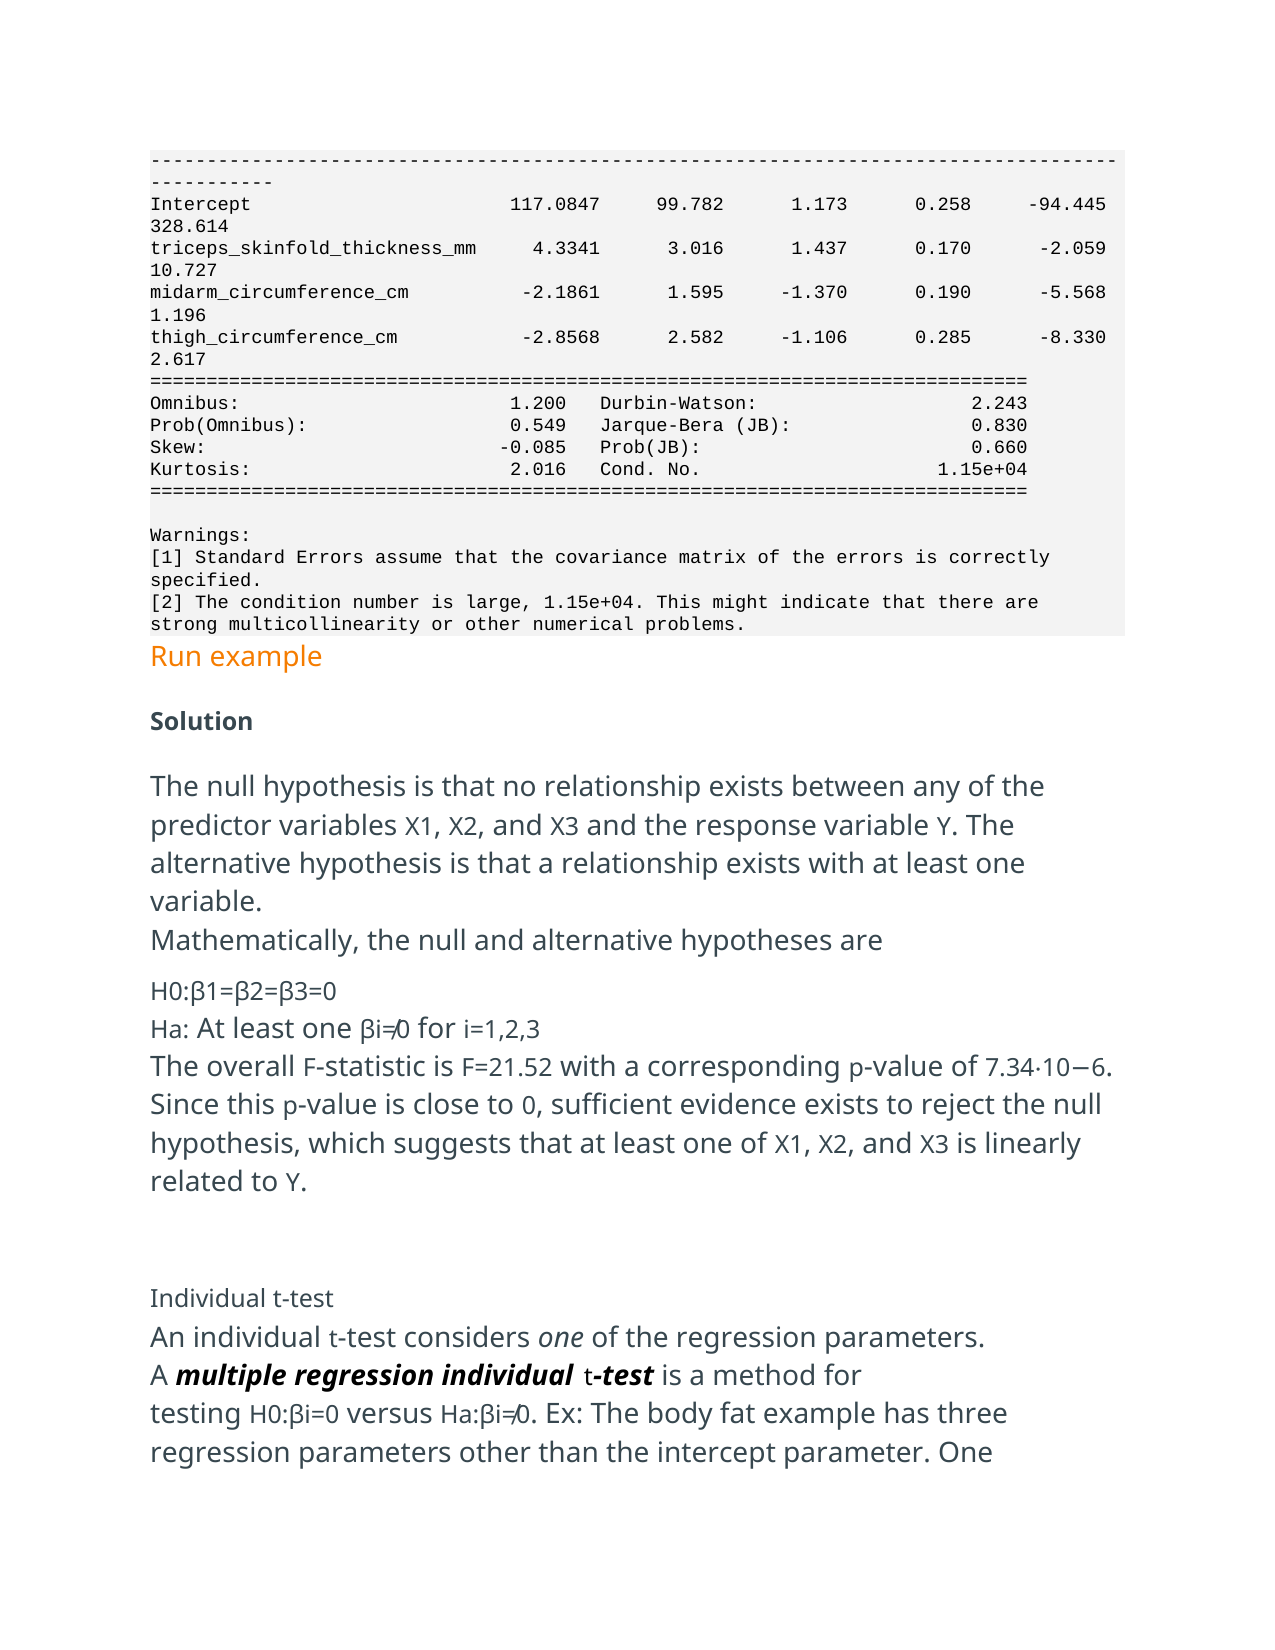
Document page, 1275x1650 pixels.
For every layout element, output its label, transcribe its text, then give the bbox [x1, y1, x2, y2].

text The null hypothesis is that no relationship exists between any of the predictor variables X1, X2, and X3 and the response variable Y. The alternative hypothesis is that a relationship exists with at least one variable. [150, 767, 1125, 920]
subtitle Solution [150, 703, 1125, 737]
text ------------------------------------------------------------------------------------------------- [150, 150, 1125, 194]
text midarm_circumference_cm -2.1861 1.595 -1.370 0.190 -5.568 1.196 [150, 282, 1125, 327]
text The overall F-statistic is F=21.52 with a corresponding p-value of 7.34⋅10−6. Since this p-value is close to 0, sufficient evidence exists to reject the null hypothesis, which suggests that at least one of X1, X2, and X3 is linearly related to Y. [150, 1046, 1125, 1199]
text [1] Standard Errors assume that the covariance matrix of the errors is correctly specified. [150, 547, 1125, 592]
text Omnibus: 1.200 Durbin-Watson: 2.243 [150, 393, 1125, 415]
text Skew: -0.085 Prob(JB): 0.660 [150, 437, 1125, 459]
text strong multicollinearity or other numerical problems. [150, 614, 1125, 636]
text H0:β1=β2=β3=0 Ha: At least one βi≠0 for i=1,2,3 [150, 974, 1125, 1046]
text triceps_skinfold_thickness_mm 4.3341 3.016 1.437 0.170 -2.059 10.727 [150, 238, 1125, 282]
text Warnings: [150, 525, 1125, 547]
text Intercept 117.0847 99.782 1.173 0.258 -94.445 328.614 [150, 194, 1125, 238]
text thigh_circumference_cm -2.8568 2.582 -1.106 0.285 -8.330 2.617 [150, 327, 1125, 371]
text Kurtosis: 2.016 Cond. No. 1.15e+04 [150, 459, 1125, 481]
text Mathematically, the null and alternative hypotheses are [150, 920, 1125, 958]
text [2] The condition number is large, 1.15e+04. This might indicate that there are [150, 592, 1125, 614]
text ============================================================================== [150, 481, 1125, 503]
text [150, 1317, 1125, 1471]
text Run example [150, 636, 1125, 674]
subtitle Individual t-test [150, 1280, 1125, 1314]
text ============================================================================== [150, 371, 1125, 393]
text Prob(Omnibus): 0.549 Jarque-Bera (JB): 0.830 [150, 415, 1125, 437]
